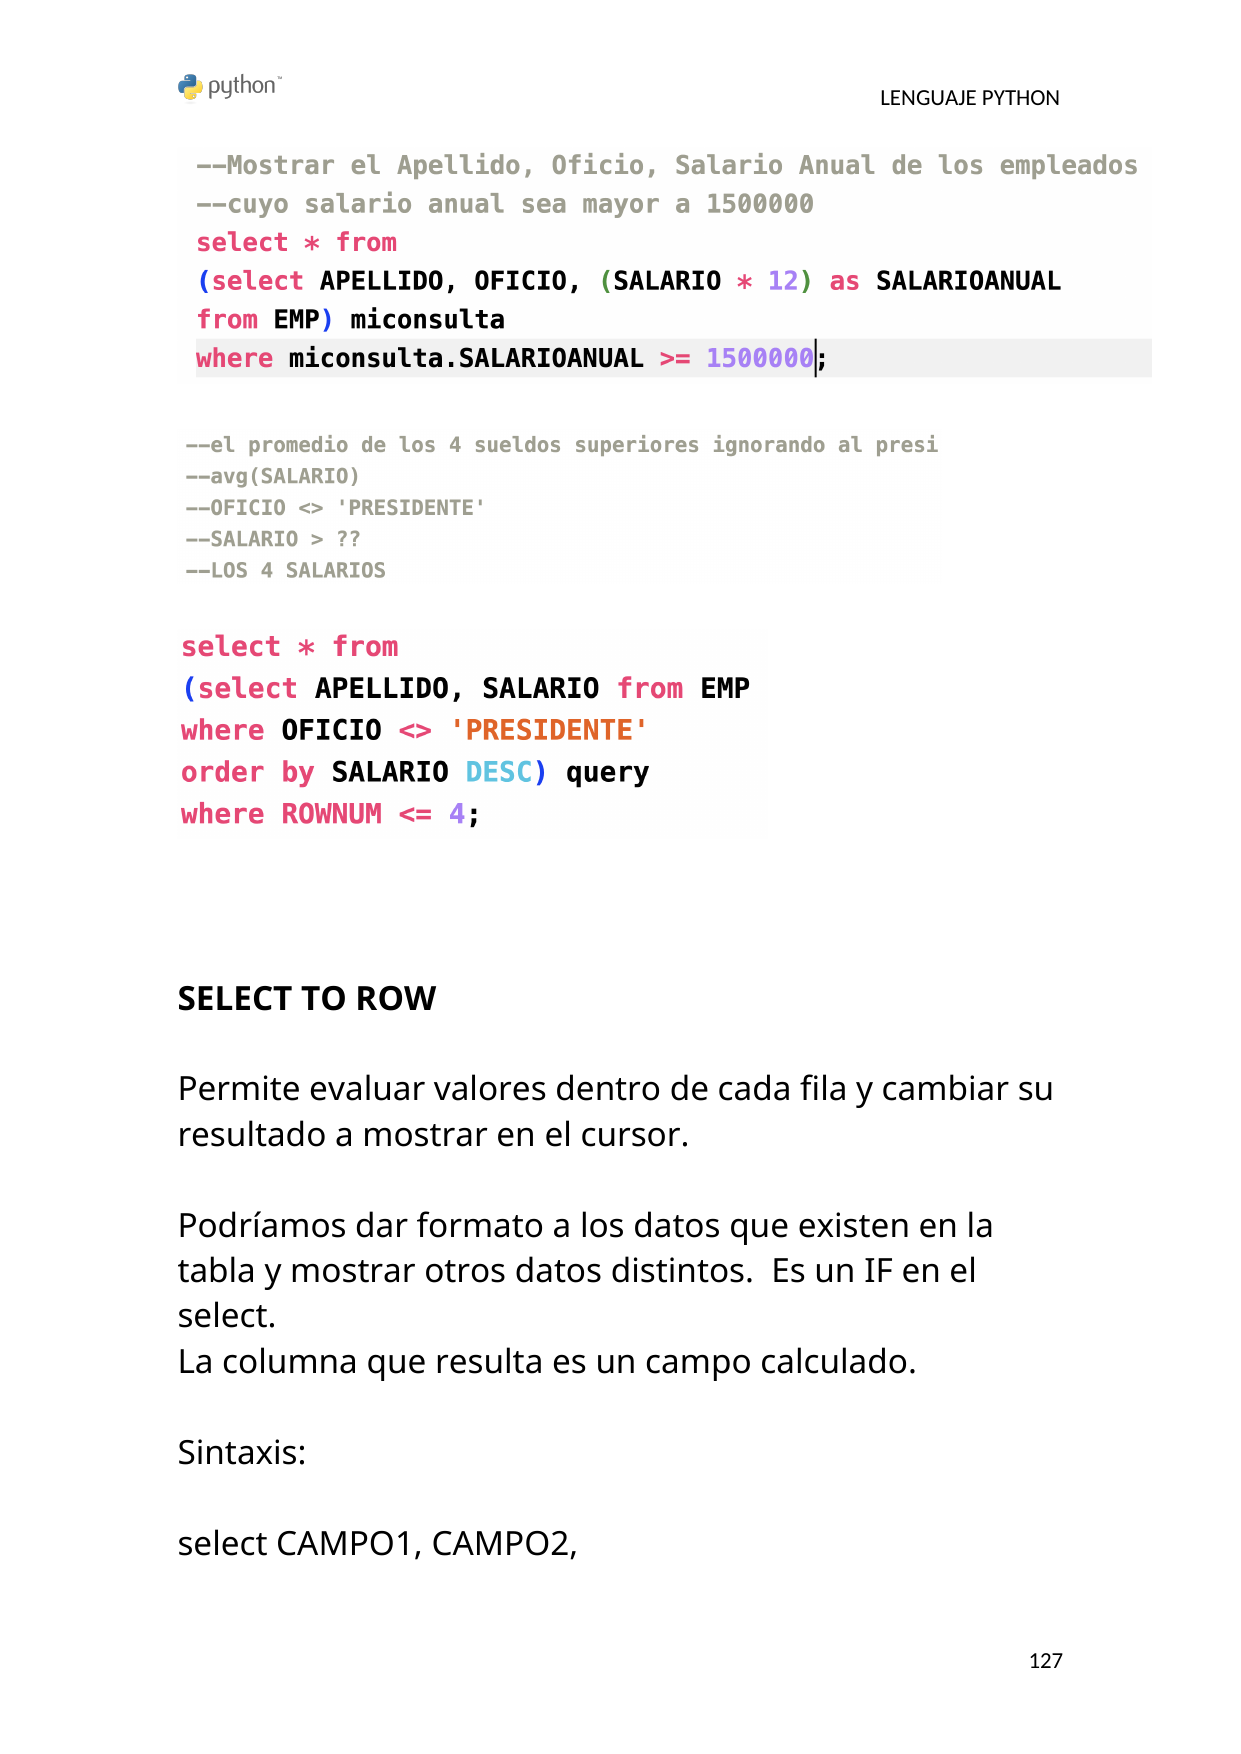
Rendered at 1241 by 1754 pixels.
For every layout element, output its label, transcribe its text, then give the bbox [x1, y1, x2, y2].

picture [177, 147, 1152, 384]
text SELECT TO ROW [177, 974, 1063, 1020]
picture [177, 629, 769, 839]
text Permite evaluar valores dentro de cada fila y cambiar su resultado a mostrar en el cursor. [177, 1065, 1063, 1156]
picture [177, 73, 283, 105]
text Sintaxis: [177, 1428, 1063, 1474]
picture [177, 429, 943, 584]
text La columna que resulta es un campo calculado. [177, 1338, 1063, 1383]
text Podríamos dar formato a los datos que existen en la tabla y mostrar otros datos distintos. Es un IF en el select. [177, 1201, 1063, 1338]
text select CAMPO1, CAMPO2, [177, 1519, 1063, 1565]
